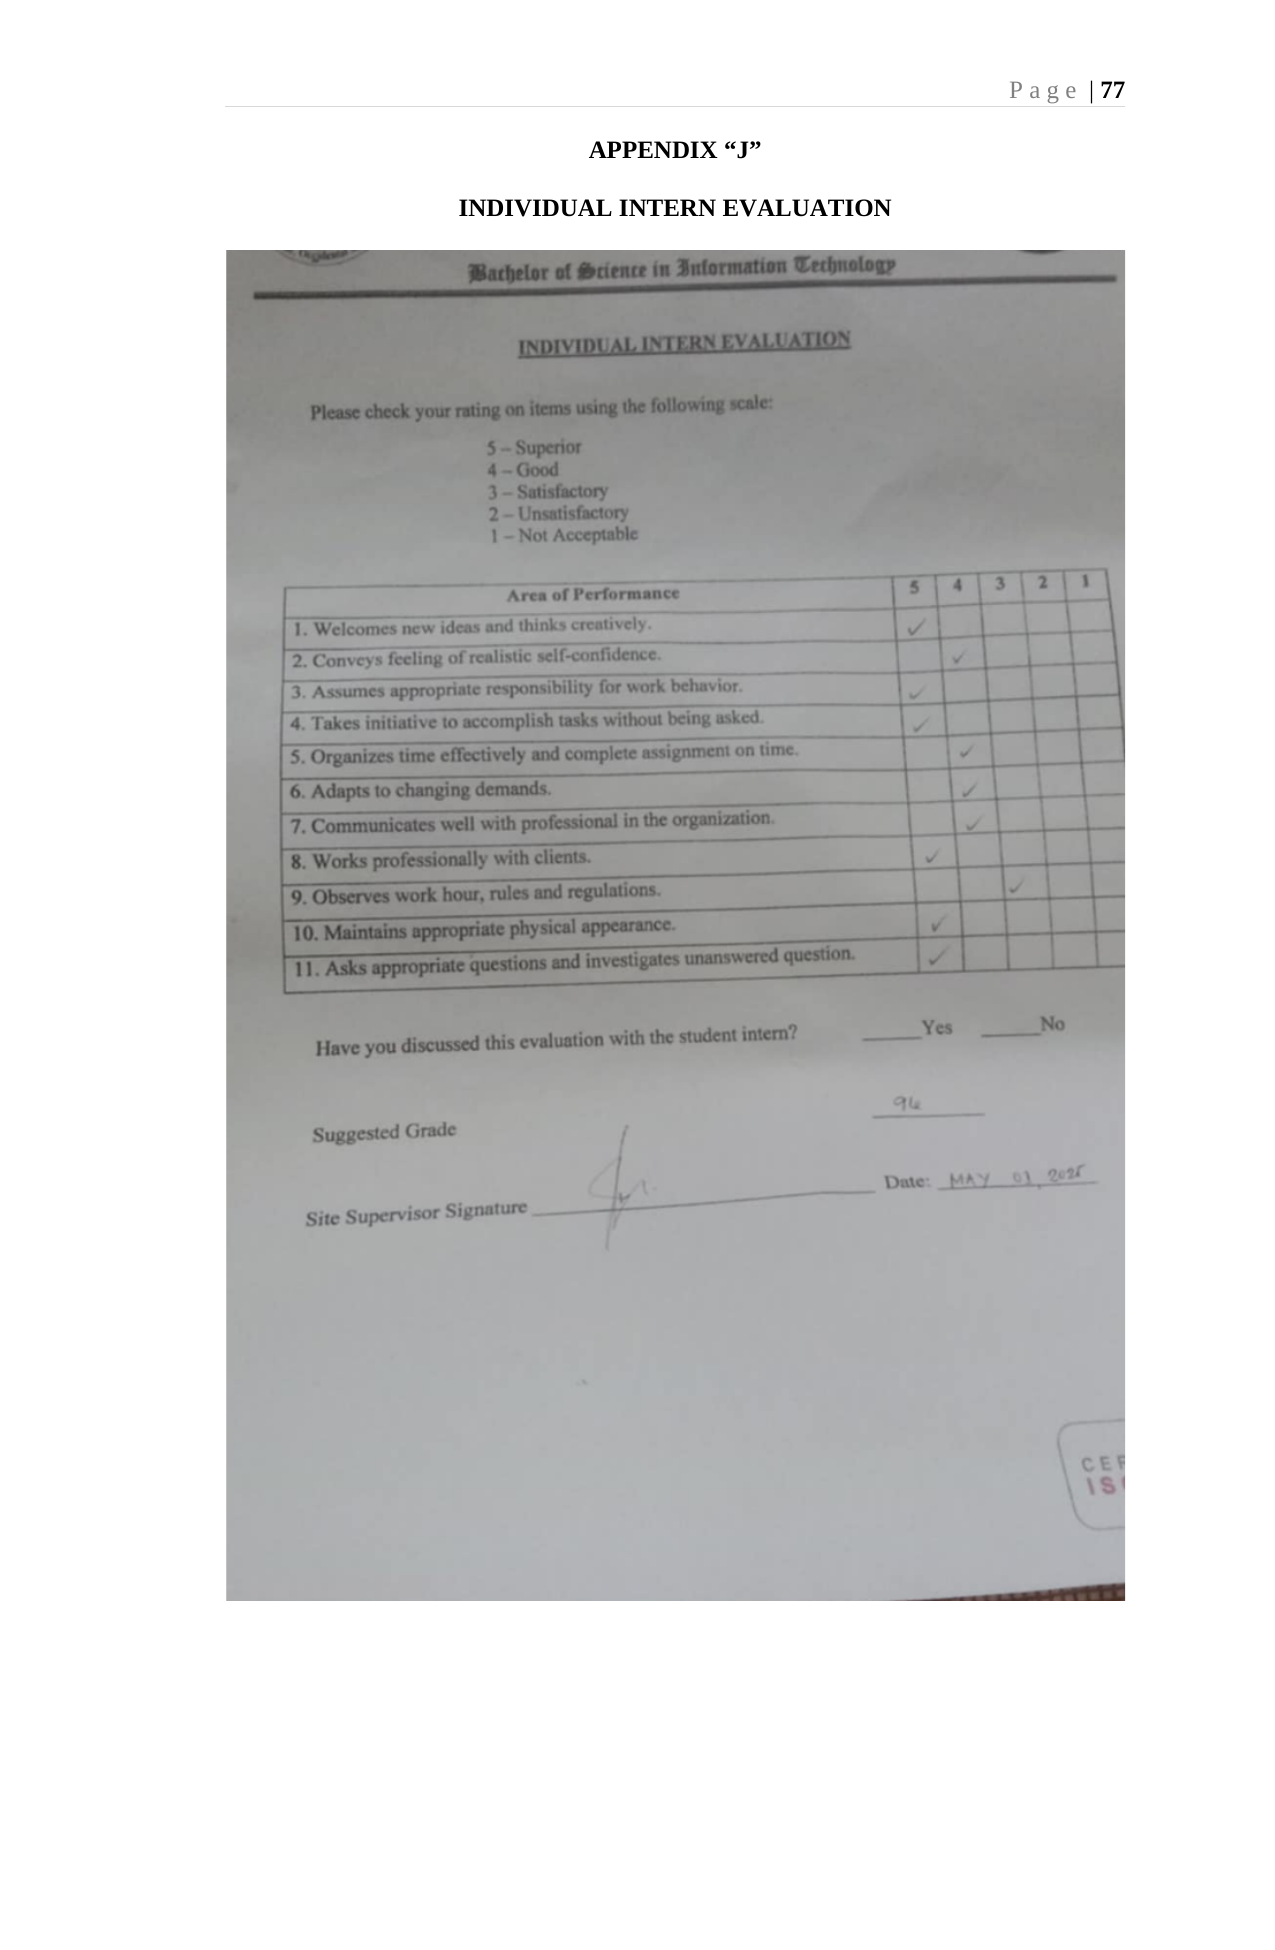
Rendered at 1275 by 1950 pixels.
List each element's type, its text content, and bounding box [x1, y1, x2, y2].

text APPENDIX “J” [225, 136, 1125, 164]
picture [227, 250, 1125, 1601]
text INDIVIDUAL INTERN EVALUATION [225, 193, 1125, 222]
